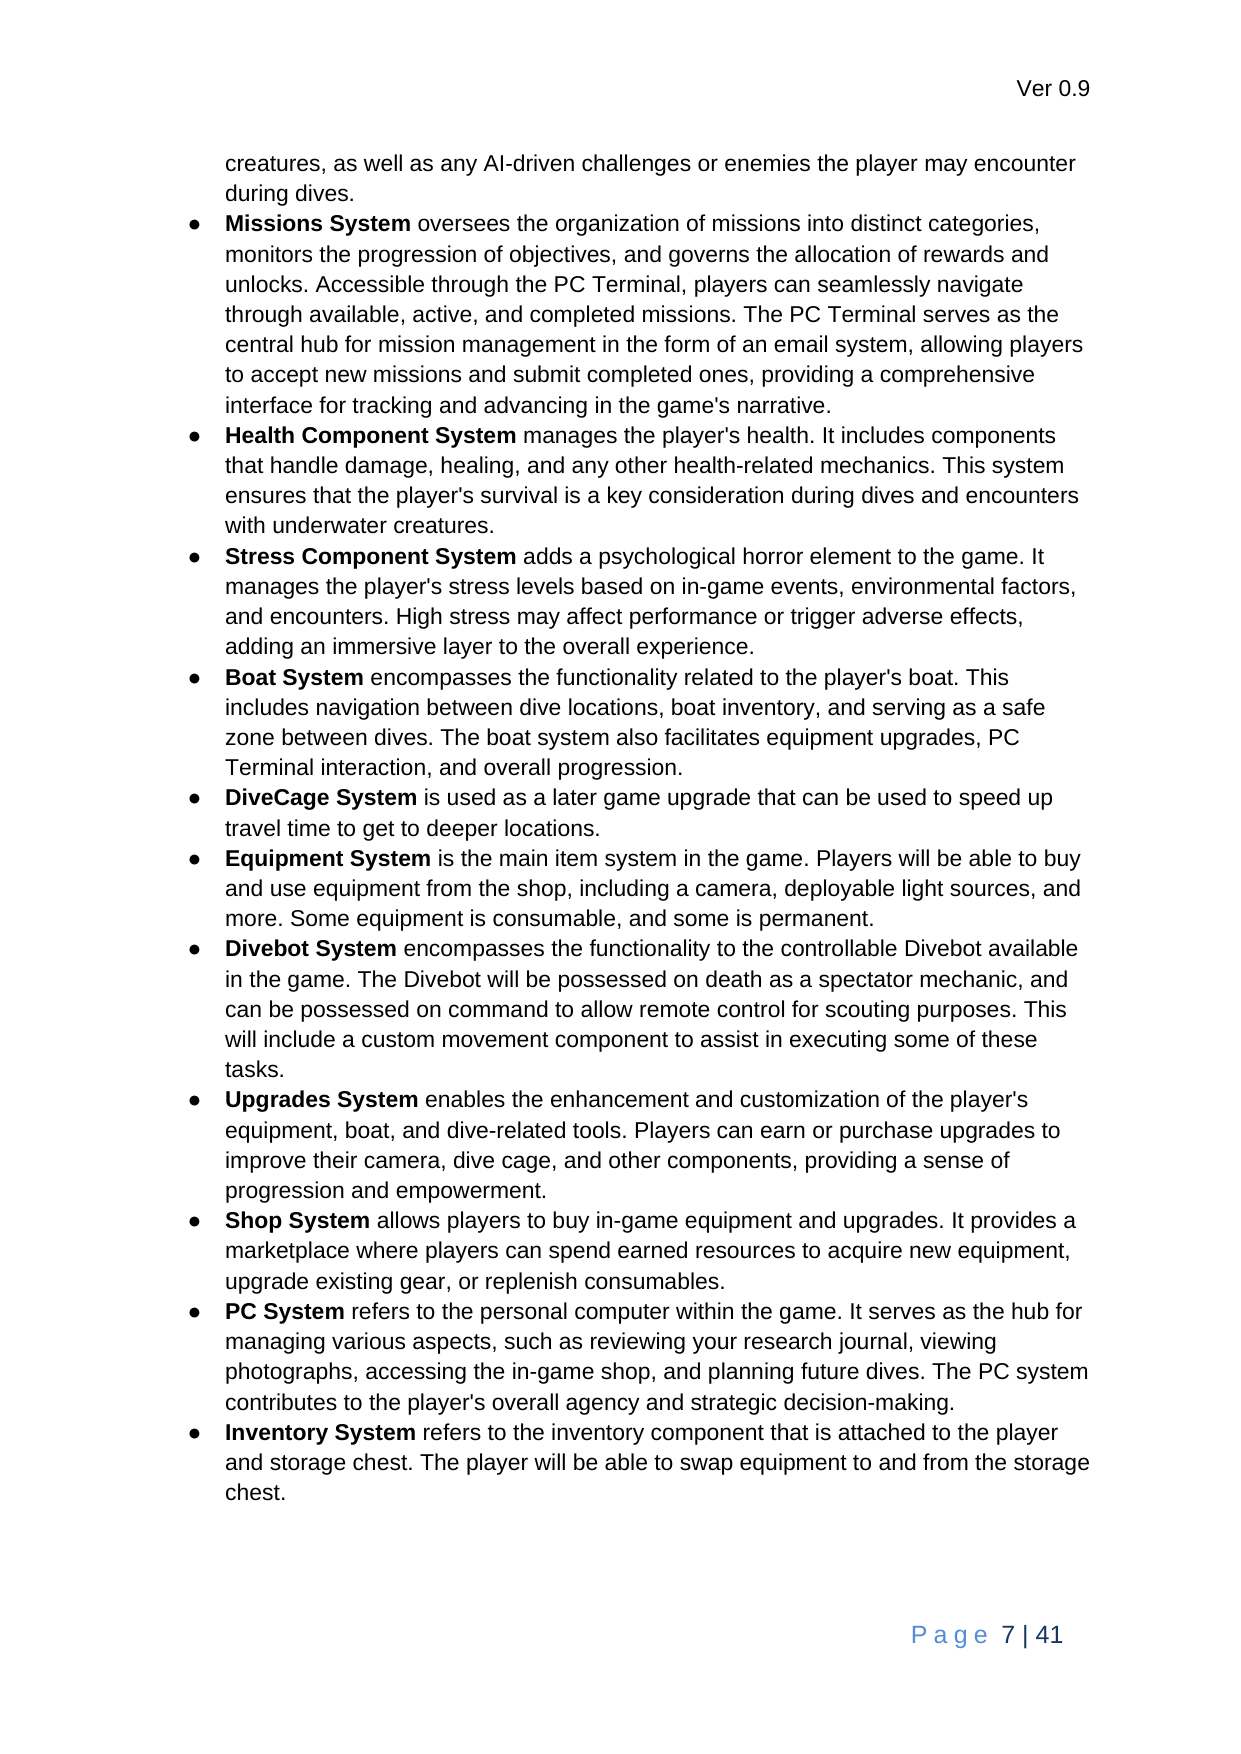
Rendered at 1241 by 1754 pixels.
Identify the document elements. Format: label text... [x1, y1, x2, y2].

list DiveCage System is used as a later game upgrade that can be used to speed up travel time to get to deeper locations. [187, 784, 1090, 841]
list Health Component System manages the player's health. It includes components that handle damage, healing, and any other health-related mechanics. This system ensures that the player's survival is a key consideration during dives and encounters with underwater creatures. [187, 422, 1090, 539]
list Boat System encompasses the functionality related to the player's boat. This includes navigation between dive locations, boat inventory, and serving as a safe zone between dives. The boat system also facilitates equipment upgrades, PC Terminal interaction, and overall progression. [187, 663, 1090, 781]
list Divebot System encompasses the functionality to the controllable Divebot available in the game. The Divebot will be possessed on death as a spectator mechanic, and can be possessed on command to allow remote control for scouting purposes. This will include a custom movement component to assist in executing some of these tasks. [187, 935, 1090, 1083]
list Inventory System refers to the inventory component that is attached to the player and storage chest. The player will be able to swap equipment to and from the storage chest. [187, 1419, 1090, 1506]
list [187, 150, 1090, 207]
list Missions System oversees the organization of missions into distinct categories, monitors the progression of objectives, and governs the allocation of rewards and unlocks. Accessible through the PC Terminal, players can seamlessly navigate through available, active, and completed missions. The PC Terminal serves as the central hub for mission management in the form of an email system, allowing players to accept new missions and submit completed ones, providing a comprehensive interface for tracking and advancing in the game's narrative. [187, 210, 1090, 418]
list PC System refers to the personal computer within the game. It serves as the hub for managing various aspects, such as reviewing your research journal, viewing photographs, accessing the in-game shop, and planning future dives. The PC system contributes to the player's overall agency and strategic decision-making. [187, 1298, 1090, 1415]
list Equipment System is the main item system in the game. Players will be able to buy and use equipment from the shop, including a camera, deployable light sources, and more. Some equipment is consumable, and some is permanent. [187, 845, 1090, 932]
list Upgrades System enables the enhancement and customization of the player's equipment, boat, and dive-related tools. Players can earn or purchase upgrades to improve their camera, dive cage, and other components, providing a sense of progression and empowerment. [187, 1086, 1090, 1203]
list Shop System allows players to buy in-game equipment and upgrades. It provides a marketplace where players can spend earned resources to acquire new equipment, upgrade existing gear, or replenish consumables. [187, 1207, 1090, 1294]
list Stress Component System adds a psychological horror element to the game. It manages the player's stress levels based on in-game events, environmental factors, and encounters. High stress may affect performance or trigger adverse effects, adding an immersive layer to the overall experience. [187, 543, 1090, 660]
